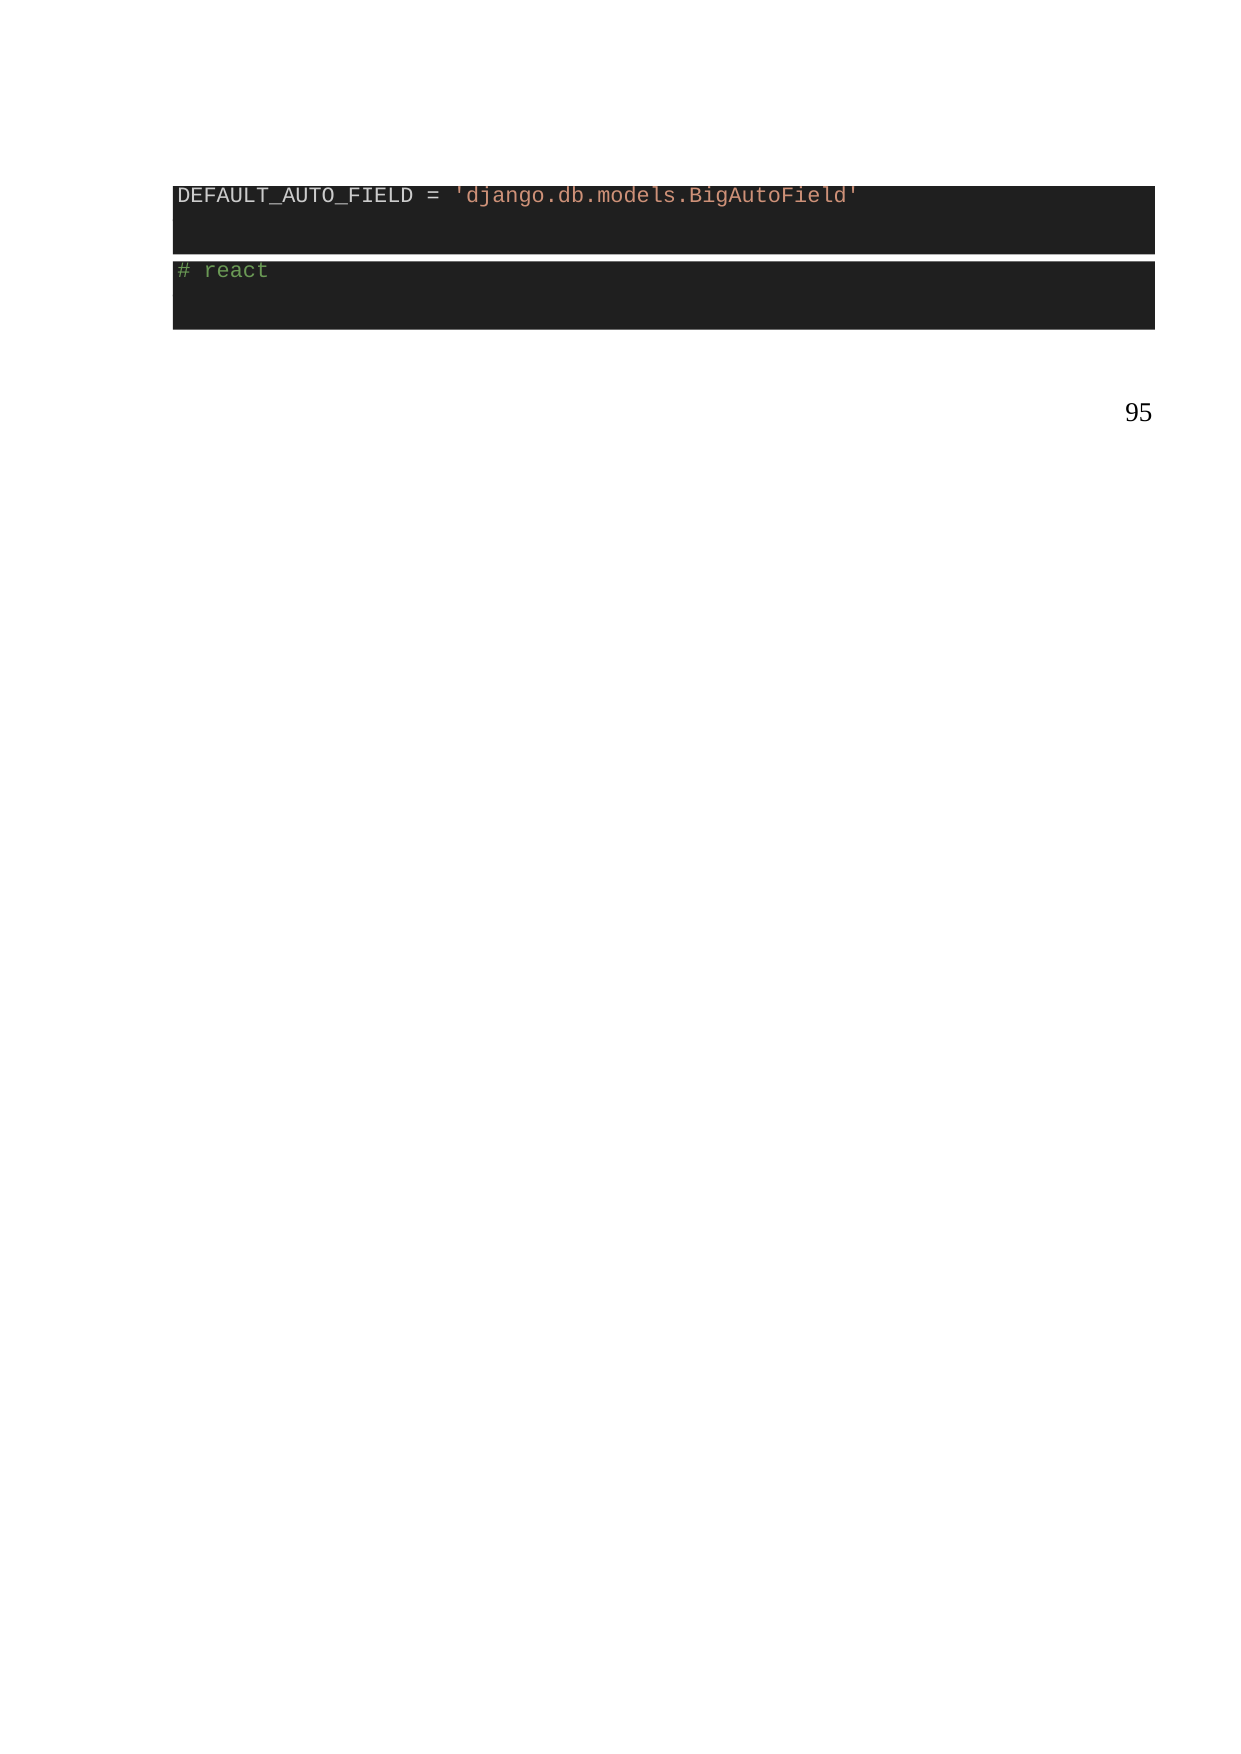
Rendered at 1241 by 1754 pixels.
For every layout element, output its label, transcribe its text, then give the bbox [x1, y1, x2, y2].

text 95 [150, 396, 1152, 427]
text # react [177, 259, 1152, 284]
text DEFAULT_AUTO_FIELD = 'django.db.models.BigAutoField' [177, 184, 1152, 209]
